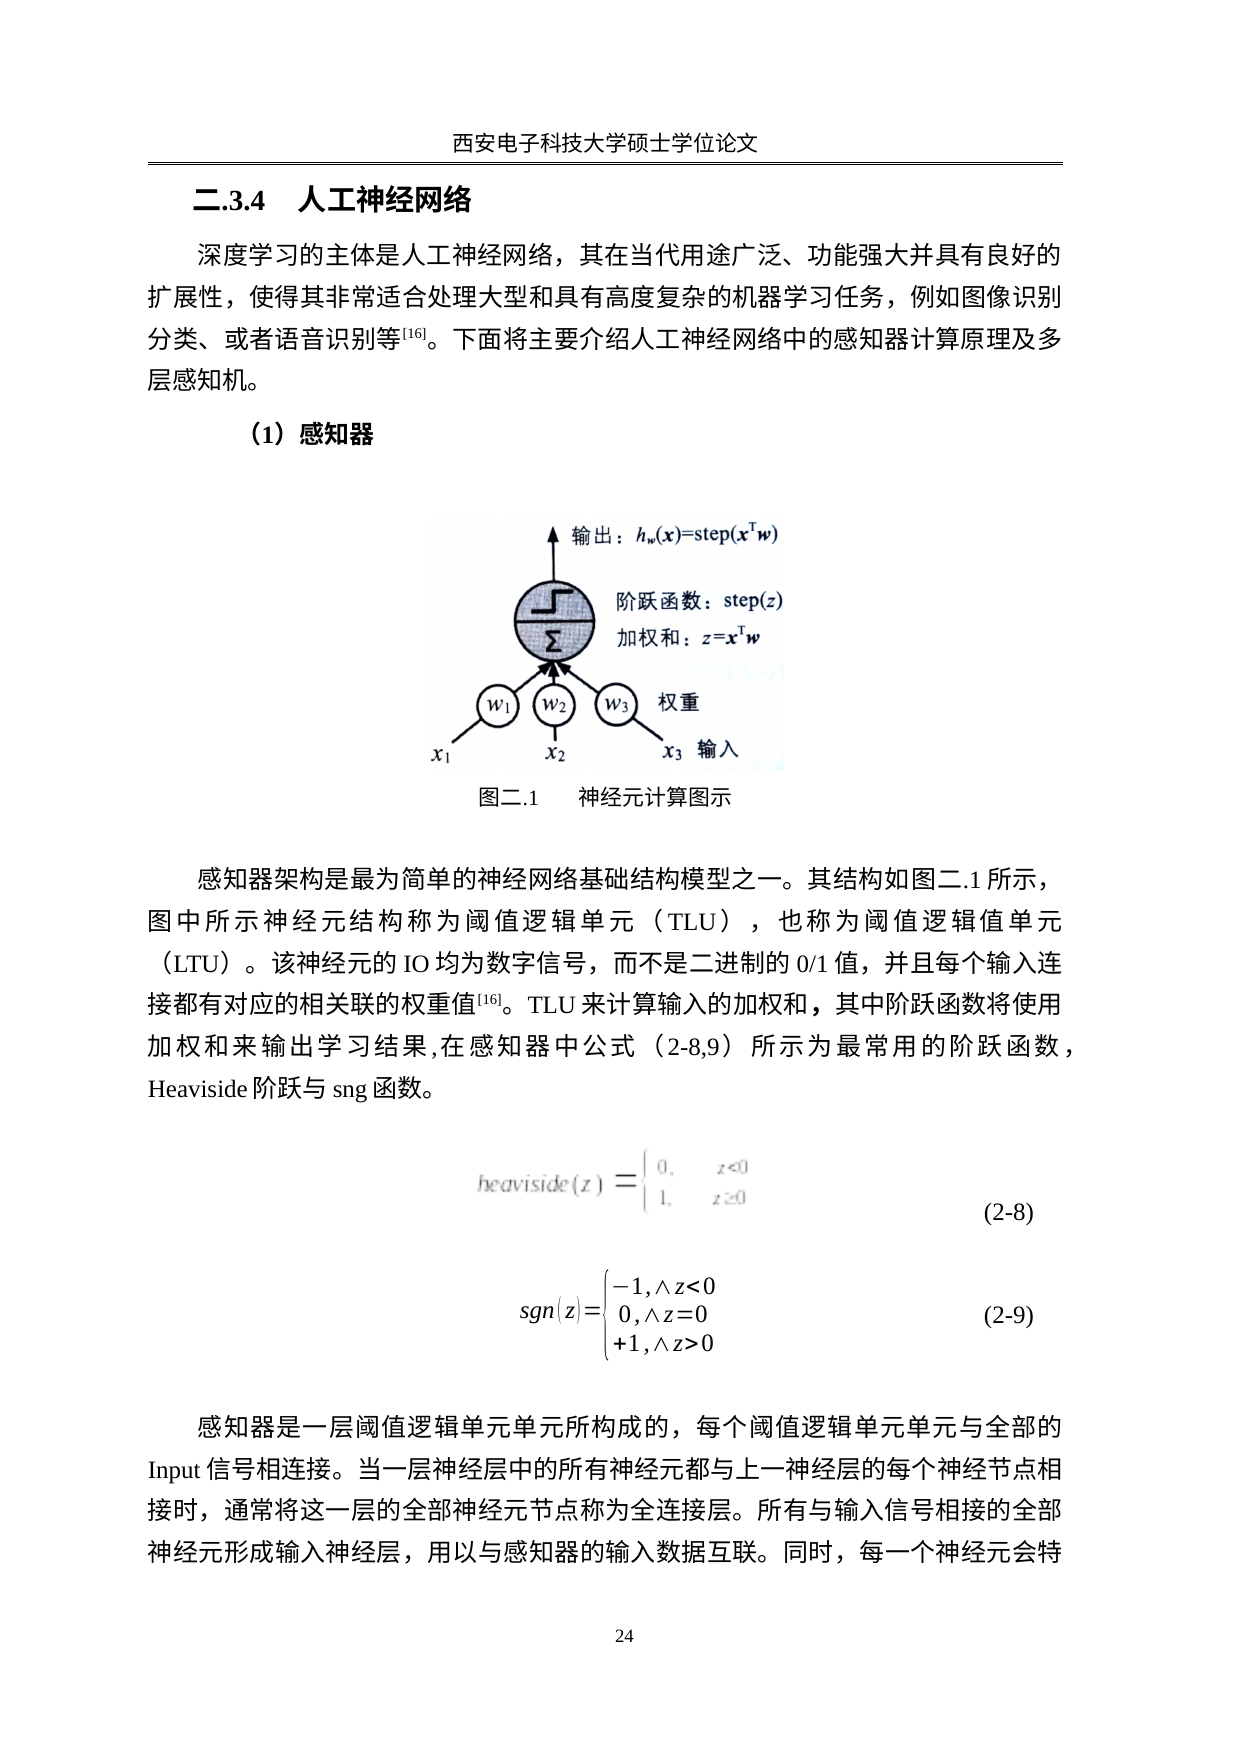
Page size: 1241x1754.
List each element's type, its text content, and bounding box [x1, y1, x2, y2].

text (2-9) [148, 1267, 1063, 1361]
picture [424, 518, 785, 770]
text (2-8) [148, 1147, 1063, 1226]
text 深度学习的主体是人工神经网络，其在当代用途广泛、功能强大并具有良好的扩展性，使得其非常适合处理大型和具有高度复杂的机器学习任务，例如图像识别分类、或者语音识别等[16]。下面将主要介绍人工神经网络中的感知器计算原理及多层感知机。 [148, 231, 1063, 398]
subtitle （1）感知器 [236, 411, 1063, 452]
subtitle 人工神经网络 [192, 177, 1063, 219]
text 感知器架构是最为简单的神经网络基础结构模型之一。其结构如图2.15所示，图中所示神经元结构称为阈值逻辑单元（TLU），也称为阈值逻辑值单元（LTU）。该神经元的IO均为数字信号，而不是二进制的0/1值，并且每个输入连接都有对应的相关联的权重值[16]。TLU来计算输入的加权和，其中阶跃函数将使用加权和来输出学习结果,在感知器中公式（2-8,9）所示为最常用的阶跃函数，Heaviside阶跃与sng函数。 [148, 856, 1063, 1106]
text 神经元计算图示 [148, 772, 1063, 814]
